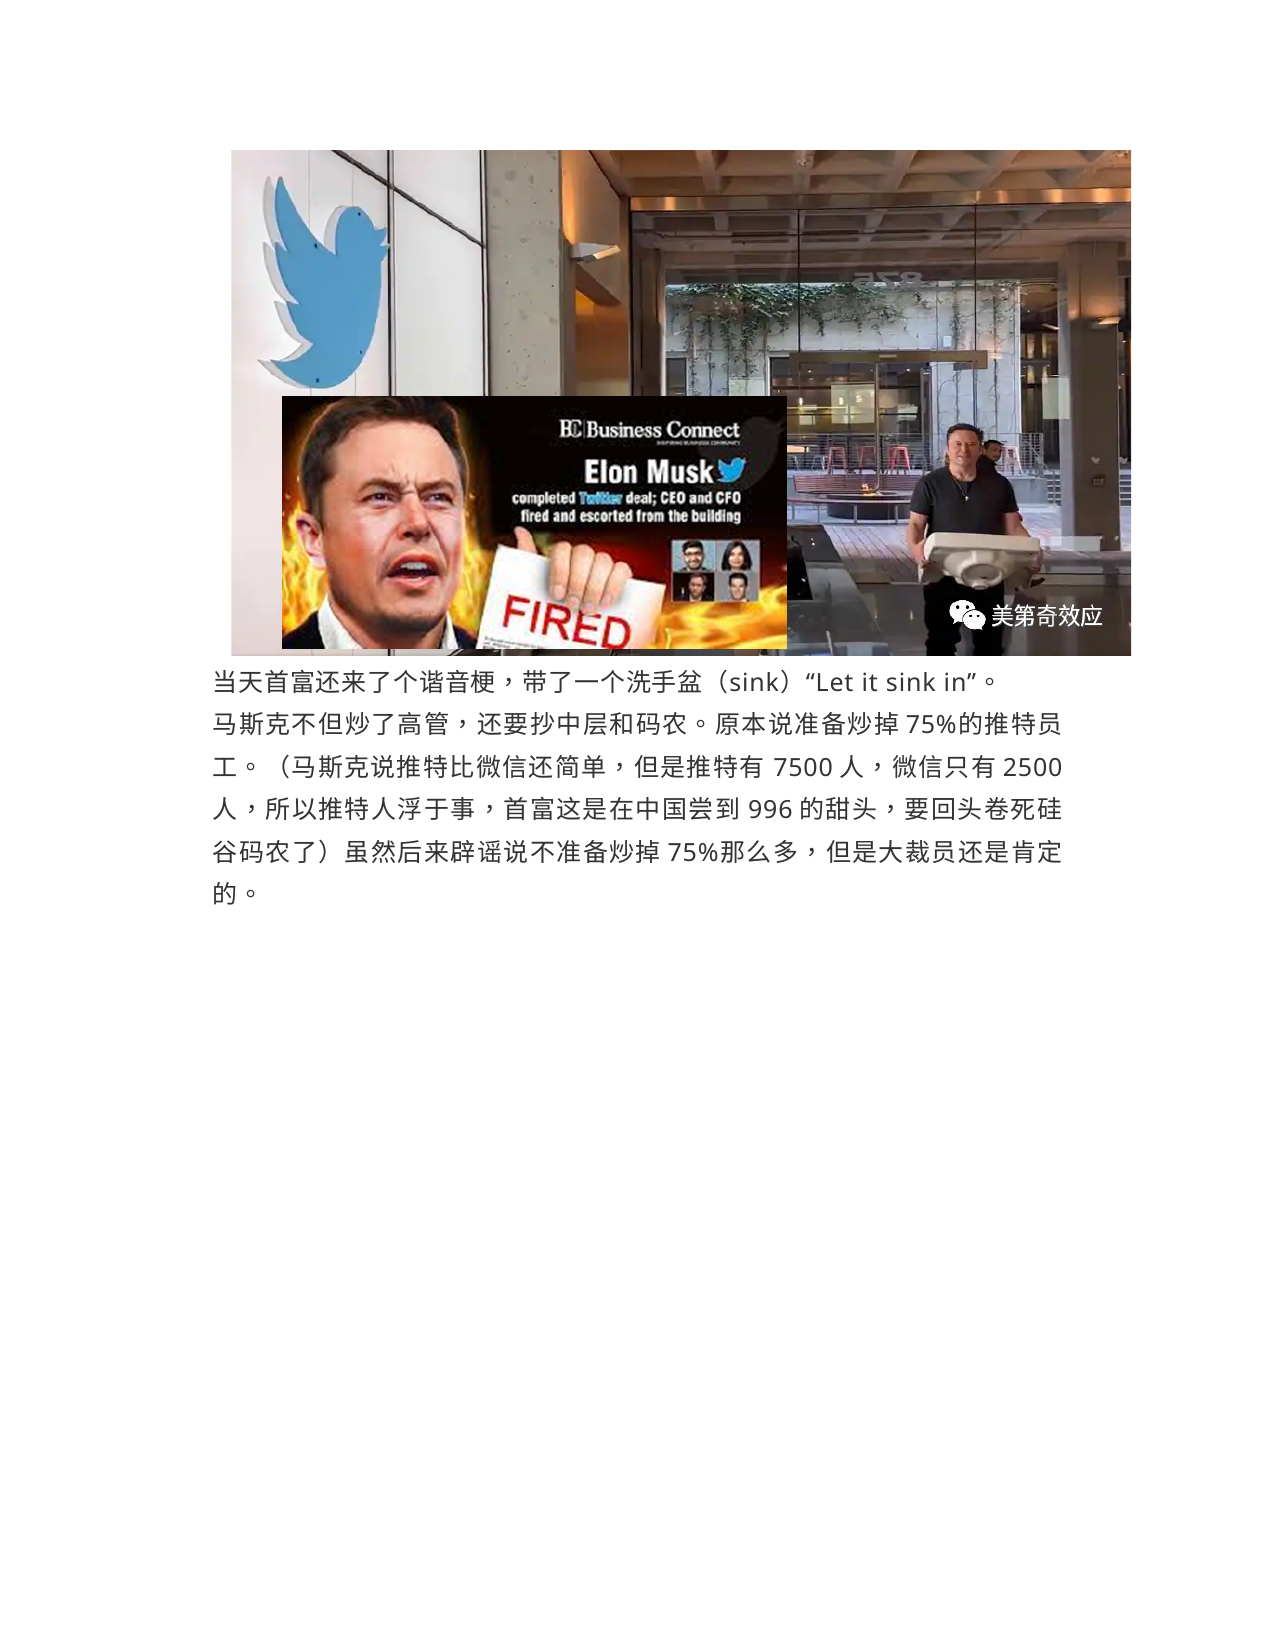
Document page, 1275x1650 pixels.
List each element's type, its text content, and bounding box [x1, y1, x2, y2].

text 马斯克不但炒了高管，还要抄中层和码农。原本说准备炒掉75%的推特员工。（马斯克说推特比微信还简单，但是推特有7500人，微信只有2500人，所以推特人浮于事，首富这是在中国尝到996的甜头，要回头卷死硅谷码农了）虽然后来辟谣说不准备炒掉75%那么多，但是大裁员还是肯定的。 [212, 698, 1062, 911]
picture [231, 150, 1132, 656]
text 当天首富还来了个谐音梗，带了一个洗手盆（sink）“Let it sink in”。 [212, 656, 1062, 698]
